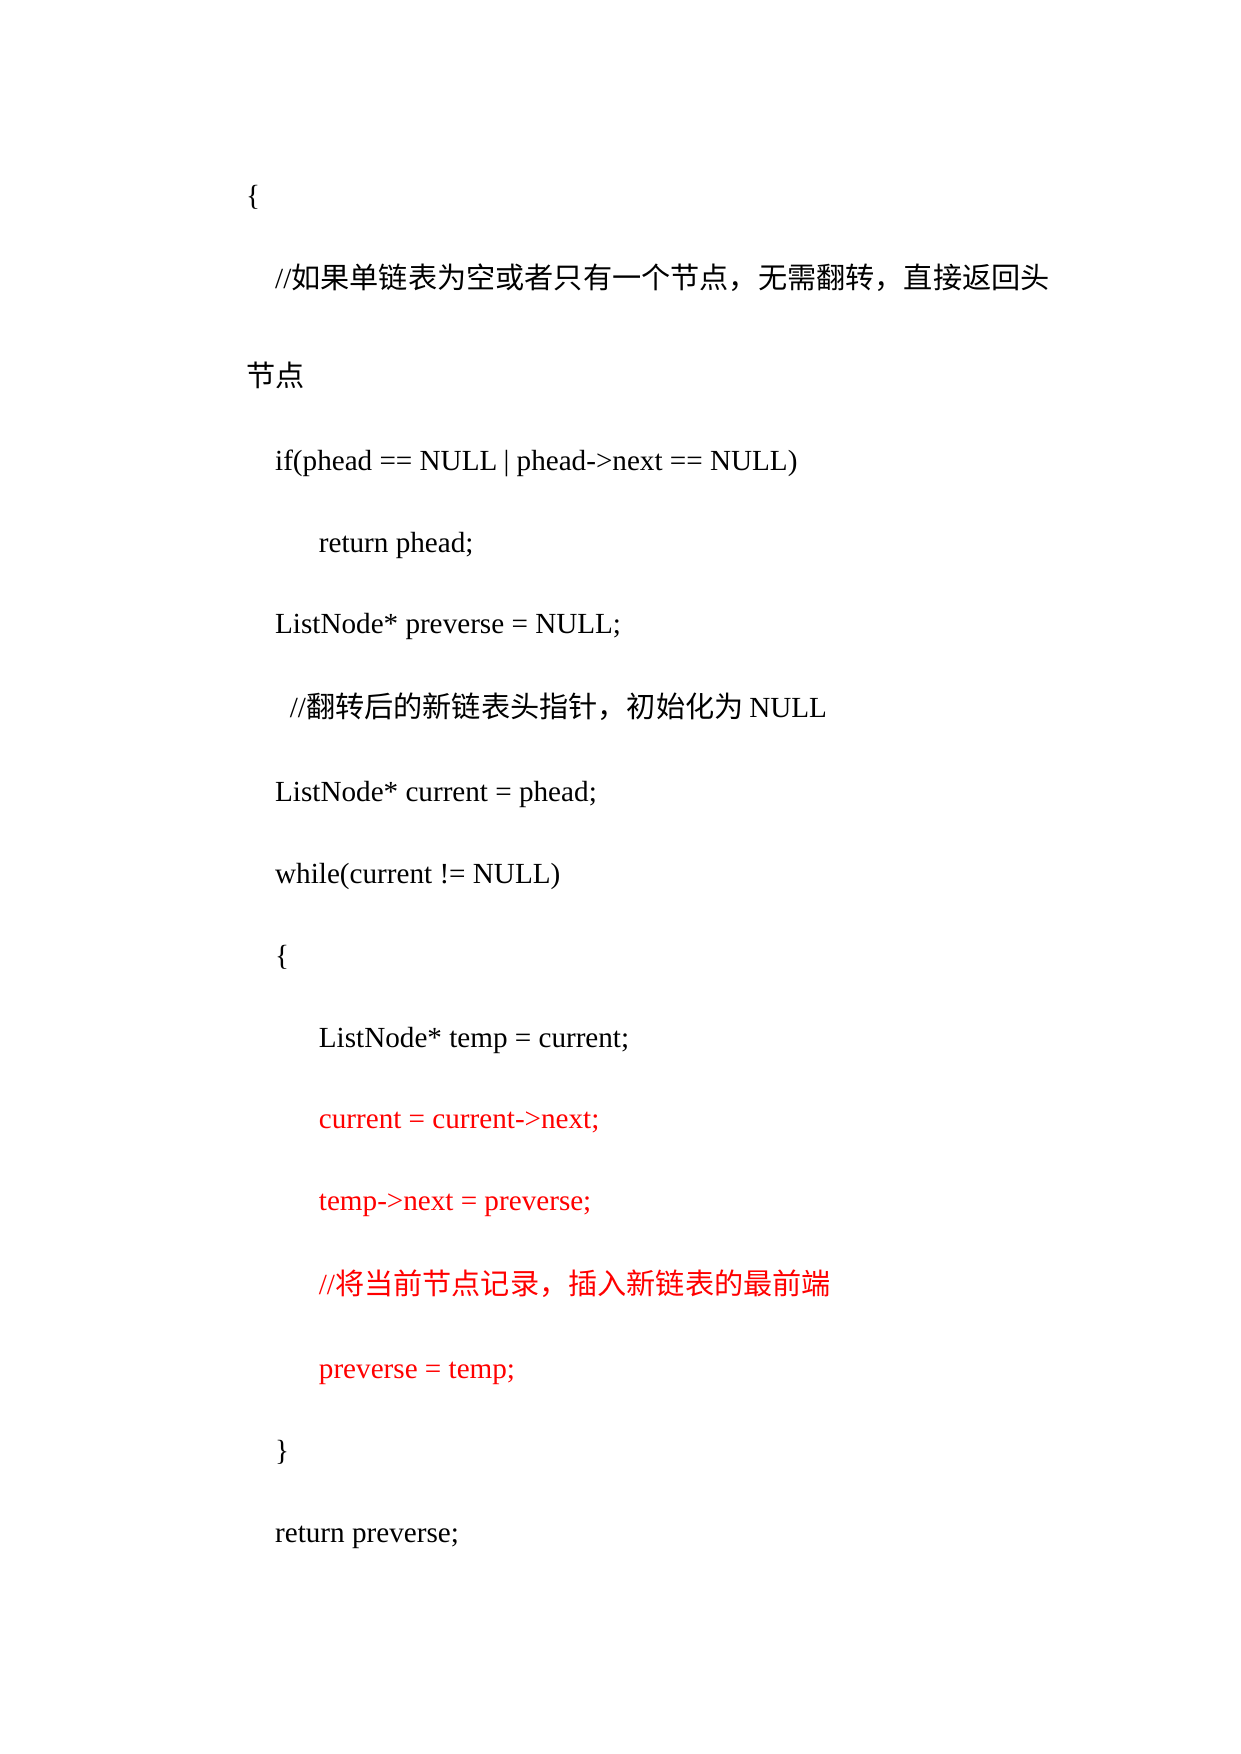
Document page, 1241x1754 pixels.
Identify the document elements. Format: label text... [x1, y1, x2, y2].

text { [246, 162, 1053, 227]
text { [246, 922, 1053, 987]
text return phead; [246, 509, 1053, 574]
text //将当前节点记录，插入新链表的最前端 [246, 1249, 1053, 1314]
text } [246, 1417, 1053, 1482]
text //翻转后的新链表头指针，初始化为NULL [187, 673, 1053, 738]
text ListNode* temp = current; [246, 1004, 1053, 1069]
text //如果单链表为空或者只有一个节点，无需翻转，直接返回头节点 [246, 244, 1053, 406]
text ListNode* current = phead; [246, 759, 1053, 824]
text return preverse; [246, 1499, 1053, 1564]
text current = current->next; [246, 1086, 1053, 1151]
text if(phead == NULL | phead->next == NULL) [246, 427, 1053, 492]
text temp->next = preverse; [246, 1168, 1053, 1233]
text preverse = temp; [246, 1336, 1053, 1401]
text while(current != NULL) [246, 841, 1053, 906]
text ListNode* preverse = NULL; [246, 591, 1053, 656]
